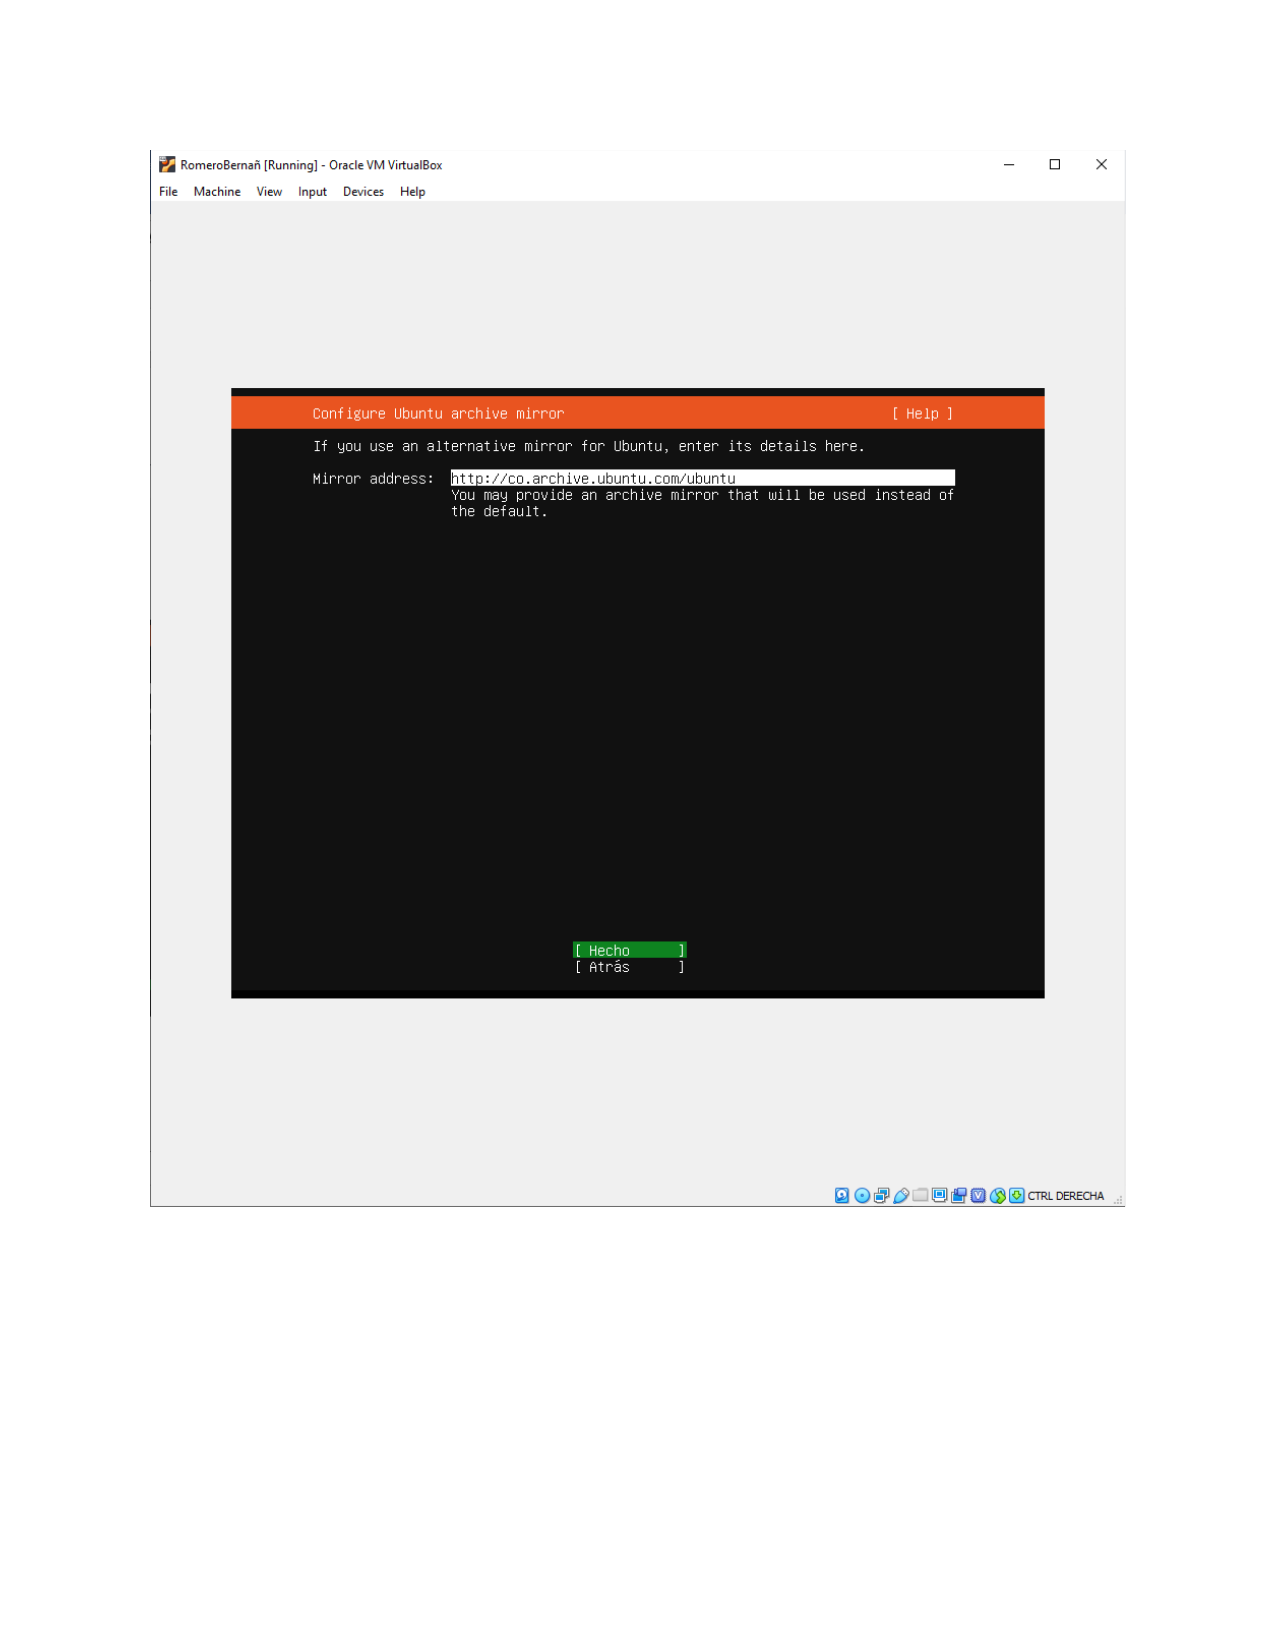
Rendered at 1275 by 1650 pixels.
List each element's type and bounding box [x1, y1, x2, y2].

picture [150, 150, 1125, 1207]
